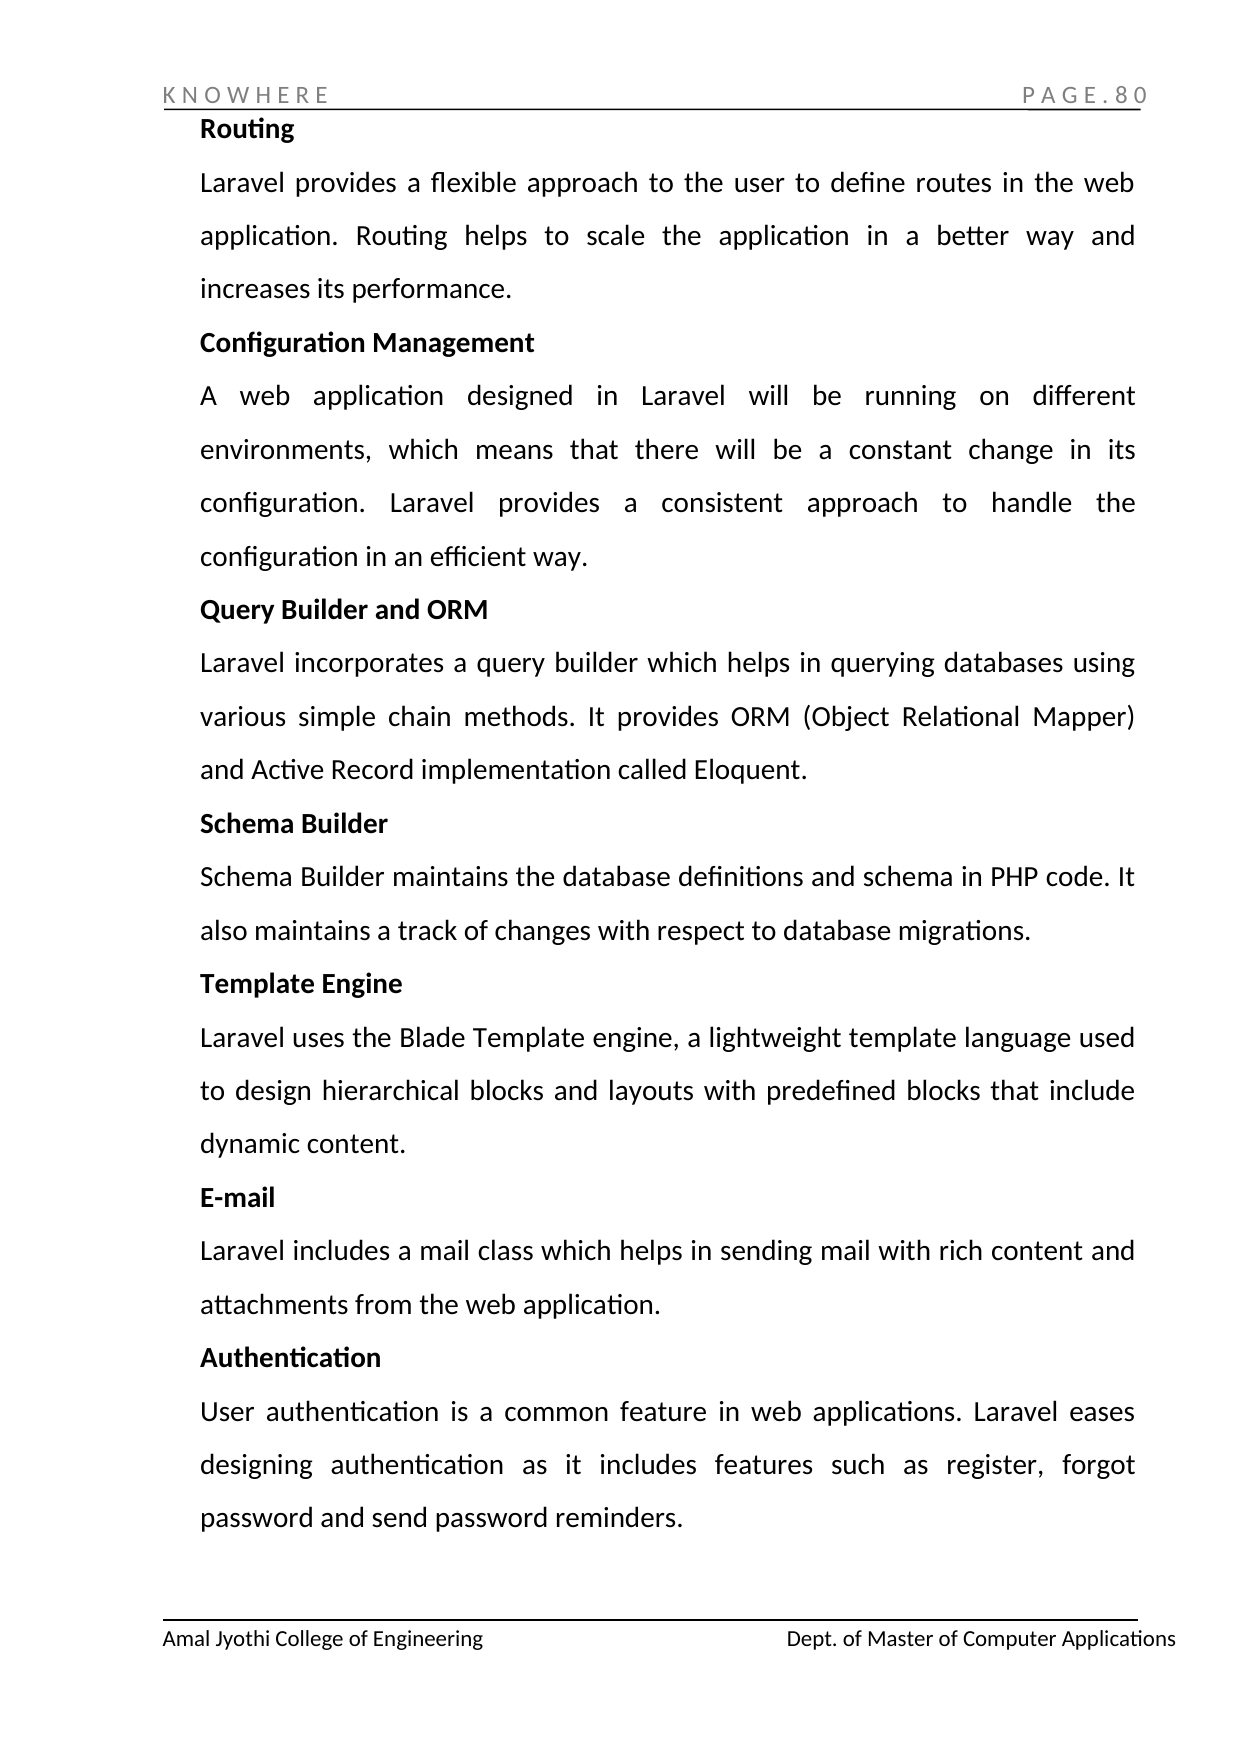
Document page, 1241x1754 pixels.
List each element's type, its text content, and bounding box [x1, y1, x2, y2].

text Schema Builder maintains the database definitions and schema in PHP code. It also maintains a track of changes with respect to database migrations. [200, 858, 1137, 947]
text Authentication [200, 1339, 1137, 1375]
text User authentication is a common feature in web applications. Laravel eases designing authentication as it includes features such as register, forgot password and send password reminders. [200, 1393, 1137, 1535]
text Query Builder and ORM [200, 591, 1137, 627]
text Schema Builder [200, 805, 1137, 841]
text A web application designed in Laravel will be running on different environments, which means that there will be a constant change in its configuration. Laravel provides a consistent approach to handle the configuration in an efficient way. [200, 377, 1137, 573]
text Laravel includes a mail class which helps in sending mail with rich content and attachments from the web application. [200, 1232, 1137, 1321]
text Laravel provides a flexible approach to the user to define routes in the web application. Routing helps to scale the application in a better way and increases its performance. [200, 164, 1137, 306]
text Configuration Management [200, 324, 1137, 359]
text Laravel incorporates a query builder which helps in querying databases using various simple chain methods. It provides ORM (Object Relational Mapper) and Active Record implementation called Eloquent. [200, 644, 1137, 787]
text Laravel uses the Blade Template engine, a lightweight template language used to design hierarchical blocks and layouts with predefined blocks that include dynamic content. [200, 1019, 1137, 1161]
text Routing [200, 110, 1137, 146]
text E-mail [200, 1179, 1137, 1214]
text Template Engine [200, 965, 1137, 1001]
